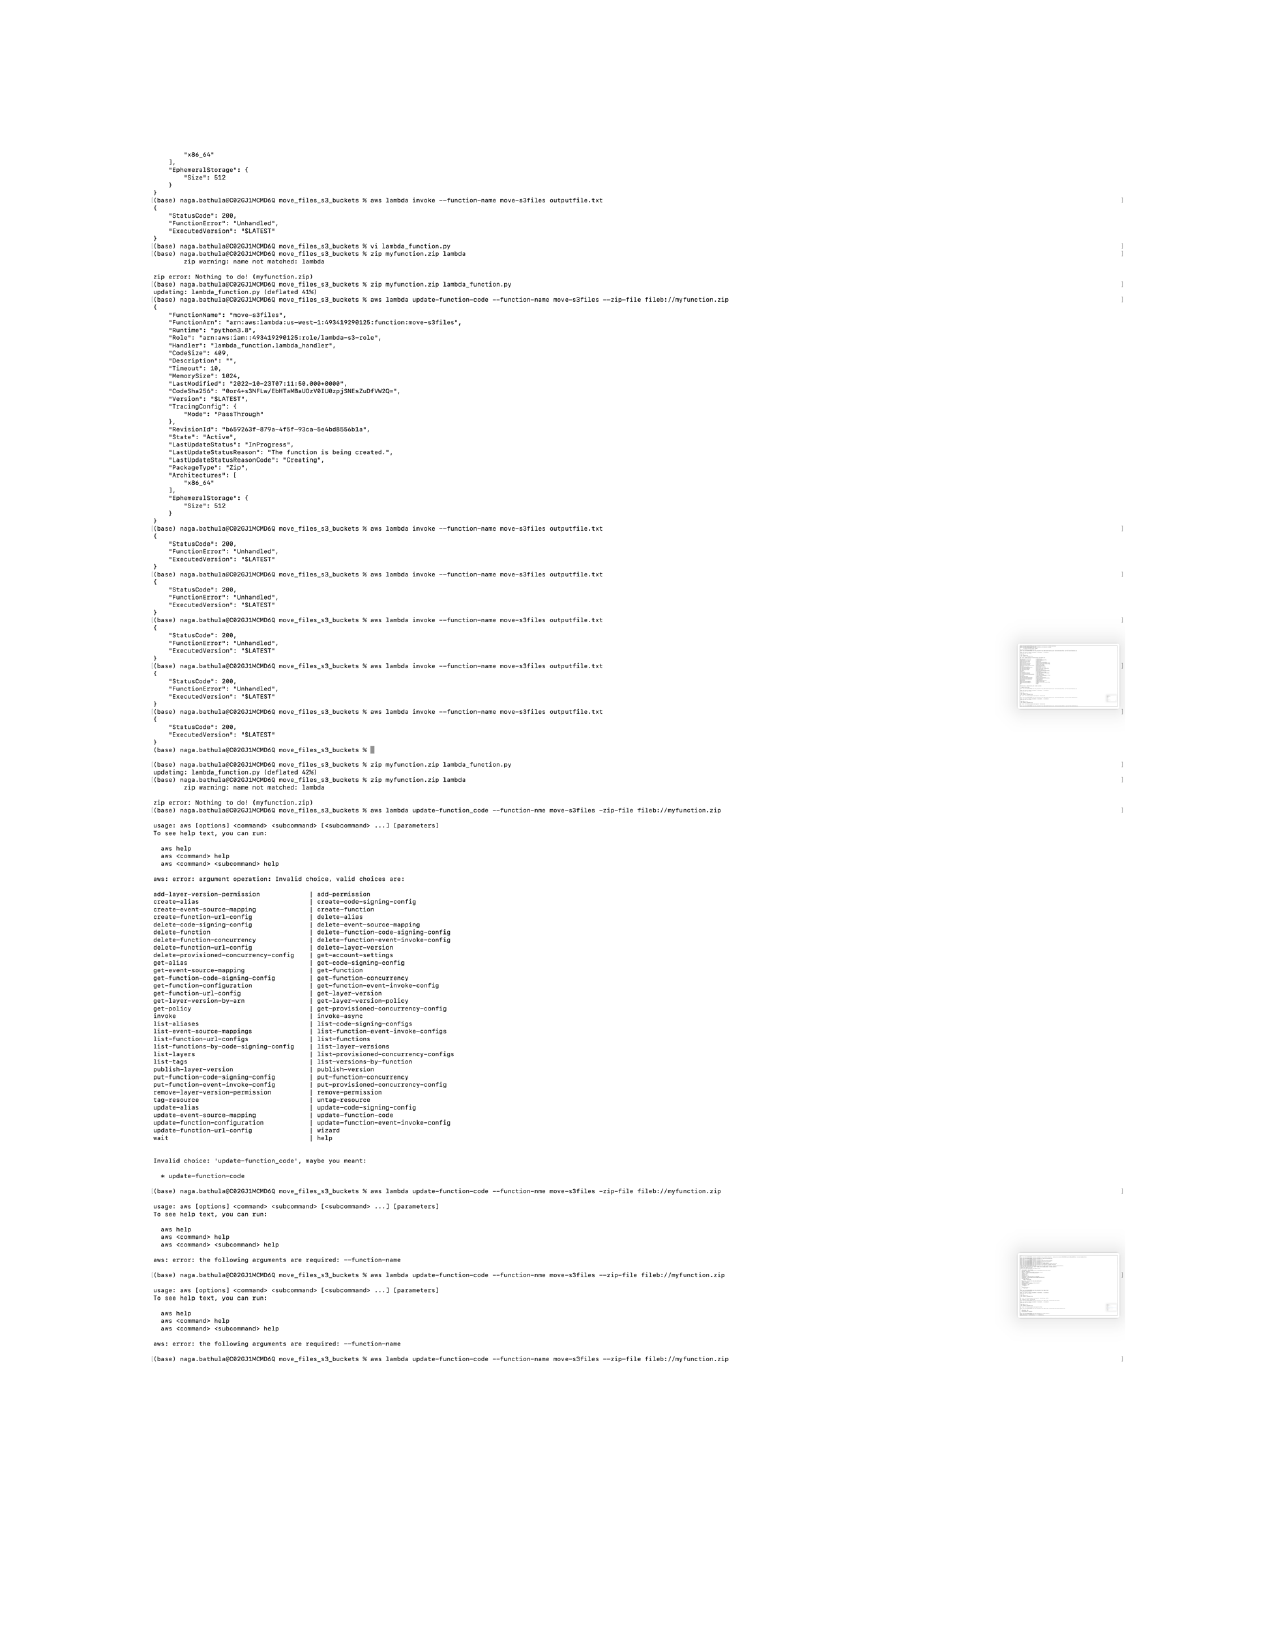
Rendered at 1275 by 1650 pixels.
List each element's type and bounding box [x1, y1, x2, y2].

picture [150, 150, 1125, 1369]
